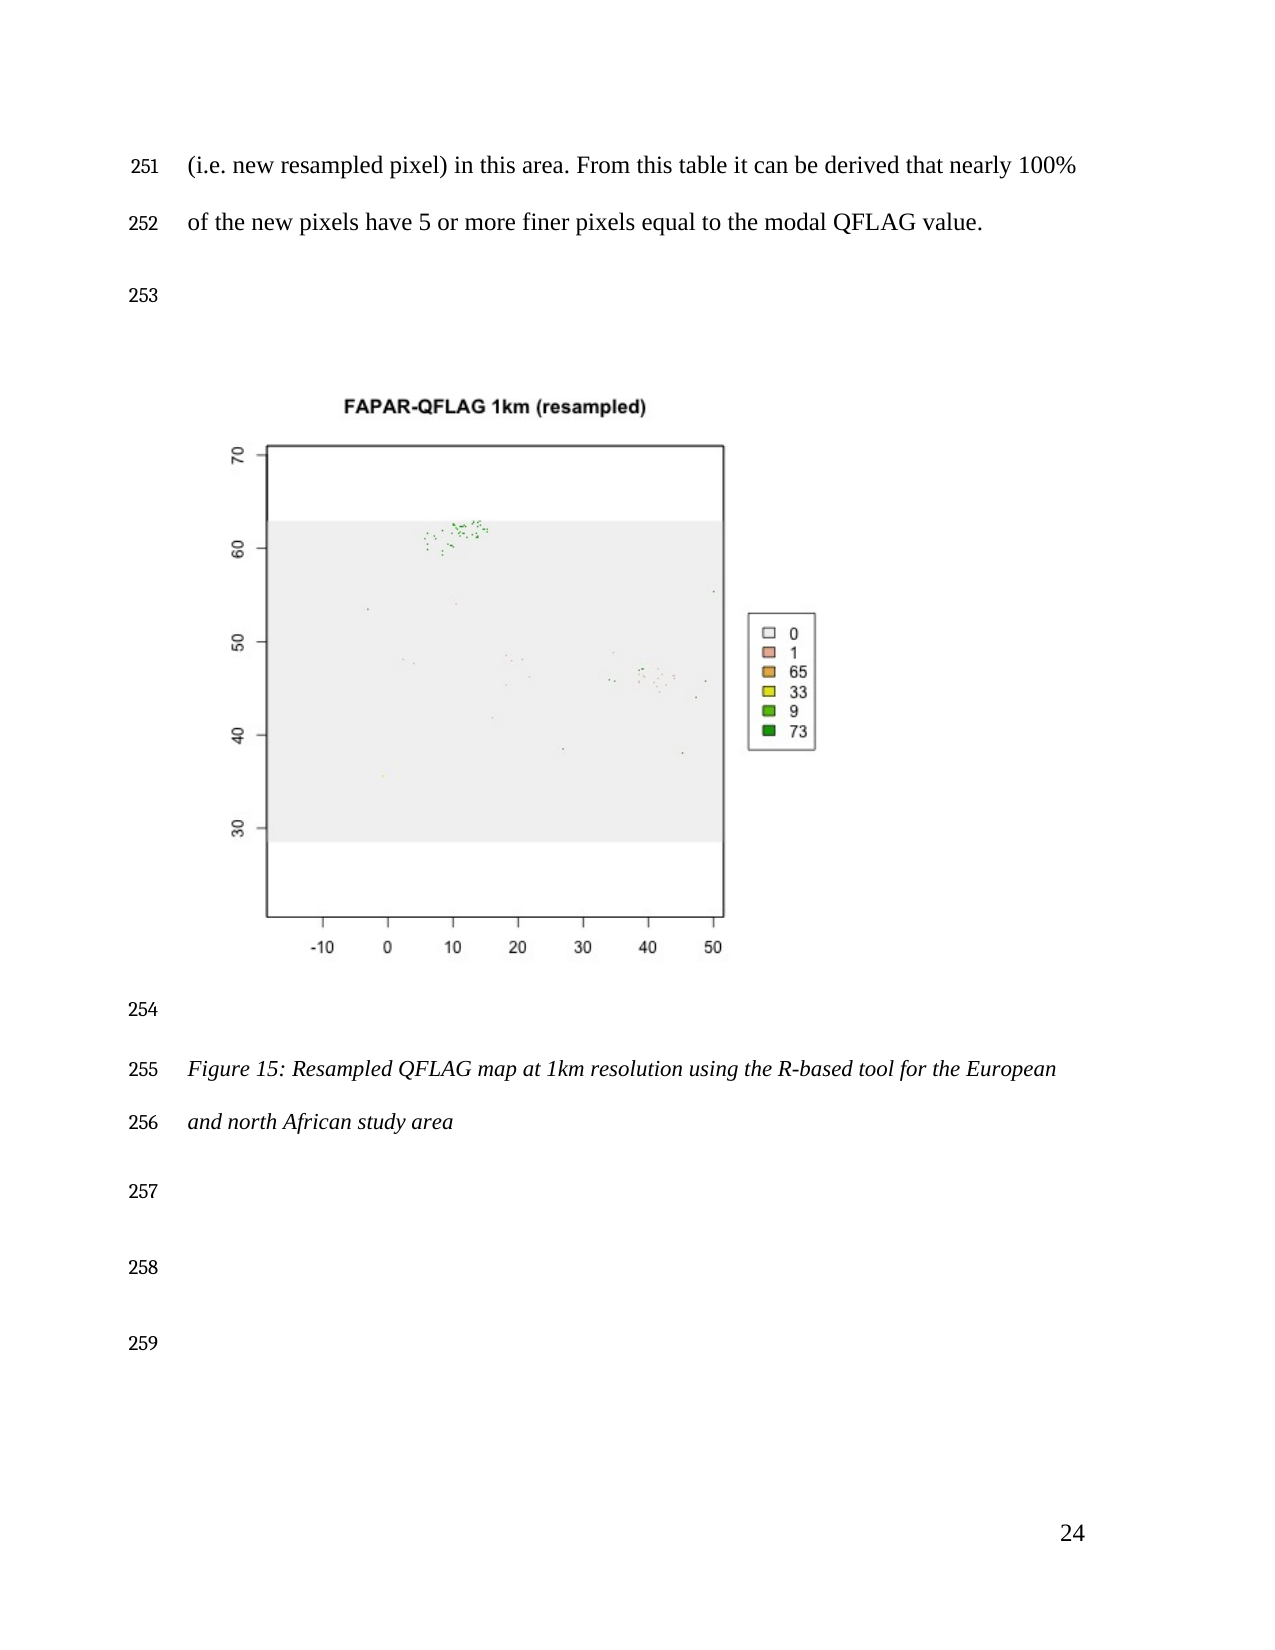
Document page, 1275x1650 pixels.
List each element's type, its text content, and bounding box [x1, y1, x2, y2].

picture [187, 366, 838, 1017]
text Figure 15: Resampled QFLAG map at 1km resolution using the R-based tool for the European and north African study area [187, 1055, 1087, 1134]
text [187, 150, 1087, 236]
